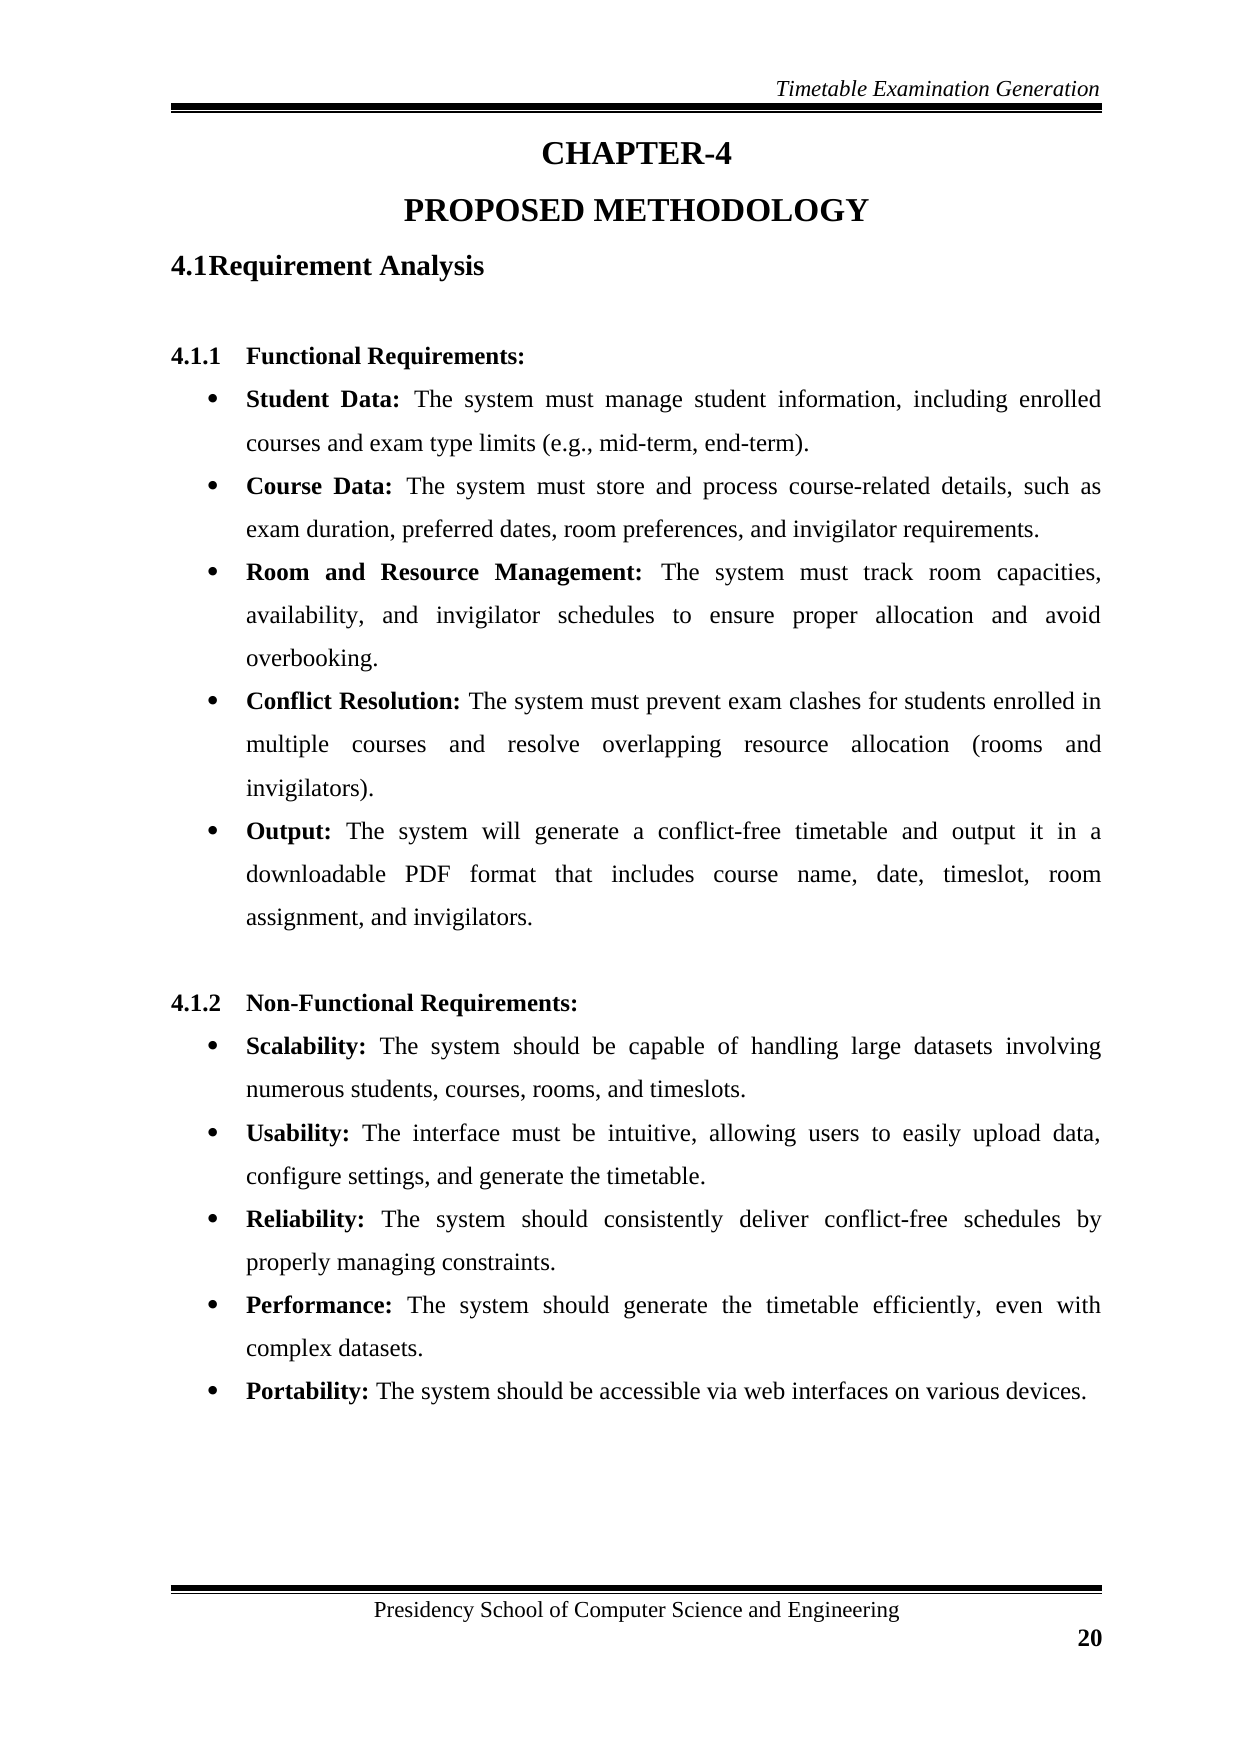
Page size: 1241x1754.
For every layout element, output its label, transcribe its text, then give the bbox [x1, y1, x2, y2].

list Output: The system will generate a conflict-free timetable and output it in a downloadable PDF format that includes course name, date, timeslot, room assignment, and invigilators. [208, 816, 1102, 931]
list Functional Requirements: [171, 341, 1102, 370]
list Student Data: The system must manage student information, including enrolled courses and exam type limits (e.g., mid-term, end-term). [208, 384, 1102, 456]
text CHAPTER-4 [171, 133, 1102, 171]
list Reliability: The system should consistently deliver conflict-free schedules by properly managing constraints. [208, 1204, 1102, 1276]
list Non-Functional Requirements: [171, 988, 1102, 1017]
list Portability: The system should be accessible via web interfaces on various devices. [208, 1376, 1102, 1405]
list Conflict Resolution: The system must prevent exam clashes for students enrolled in multiple courses and resolve overlapping resource allocation (rooms and invigilators). [208, 686, 1102, 801]
list Requirement Analysis [171, 248, 1102, 281]
list Usability: The interface must be intuitive, allowing users to easily upload data, configure settings, and generate the timetable. [208, 1118, 1102, 1189]
list Scalability: The system should be capable of handling large datasets involving numerous students, courses, rooms, and timeslots. [208, 1031, 1102, 1103]
text PROPOSED METHODOLOGY [171, 190, 1102, 229]
list Room and Resource Management: The system must track room capacities, availability, and invigilator schedules to ensure proper allocation and avoid overbooking. [208, 557, 1102, 672]
list Performance: The system should generate the timetable efficiently, even with complex datasets. [208, 1290, 1102, 1362]
list Course Data: The system must store and process course-related details, such as exam duration, preferred dates, room preferences, and invigilator requirements. [208, 471, 1102, 543]
